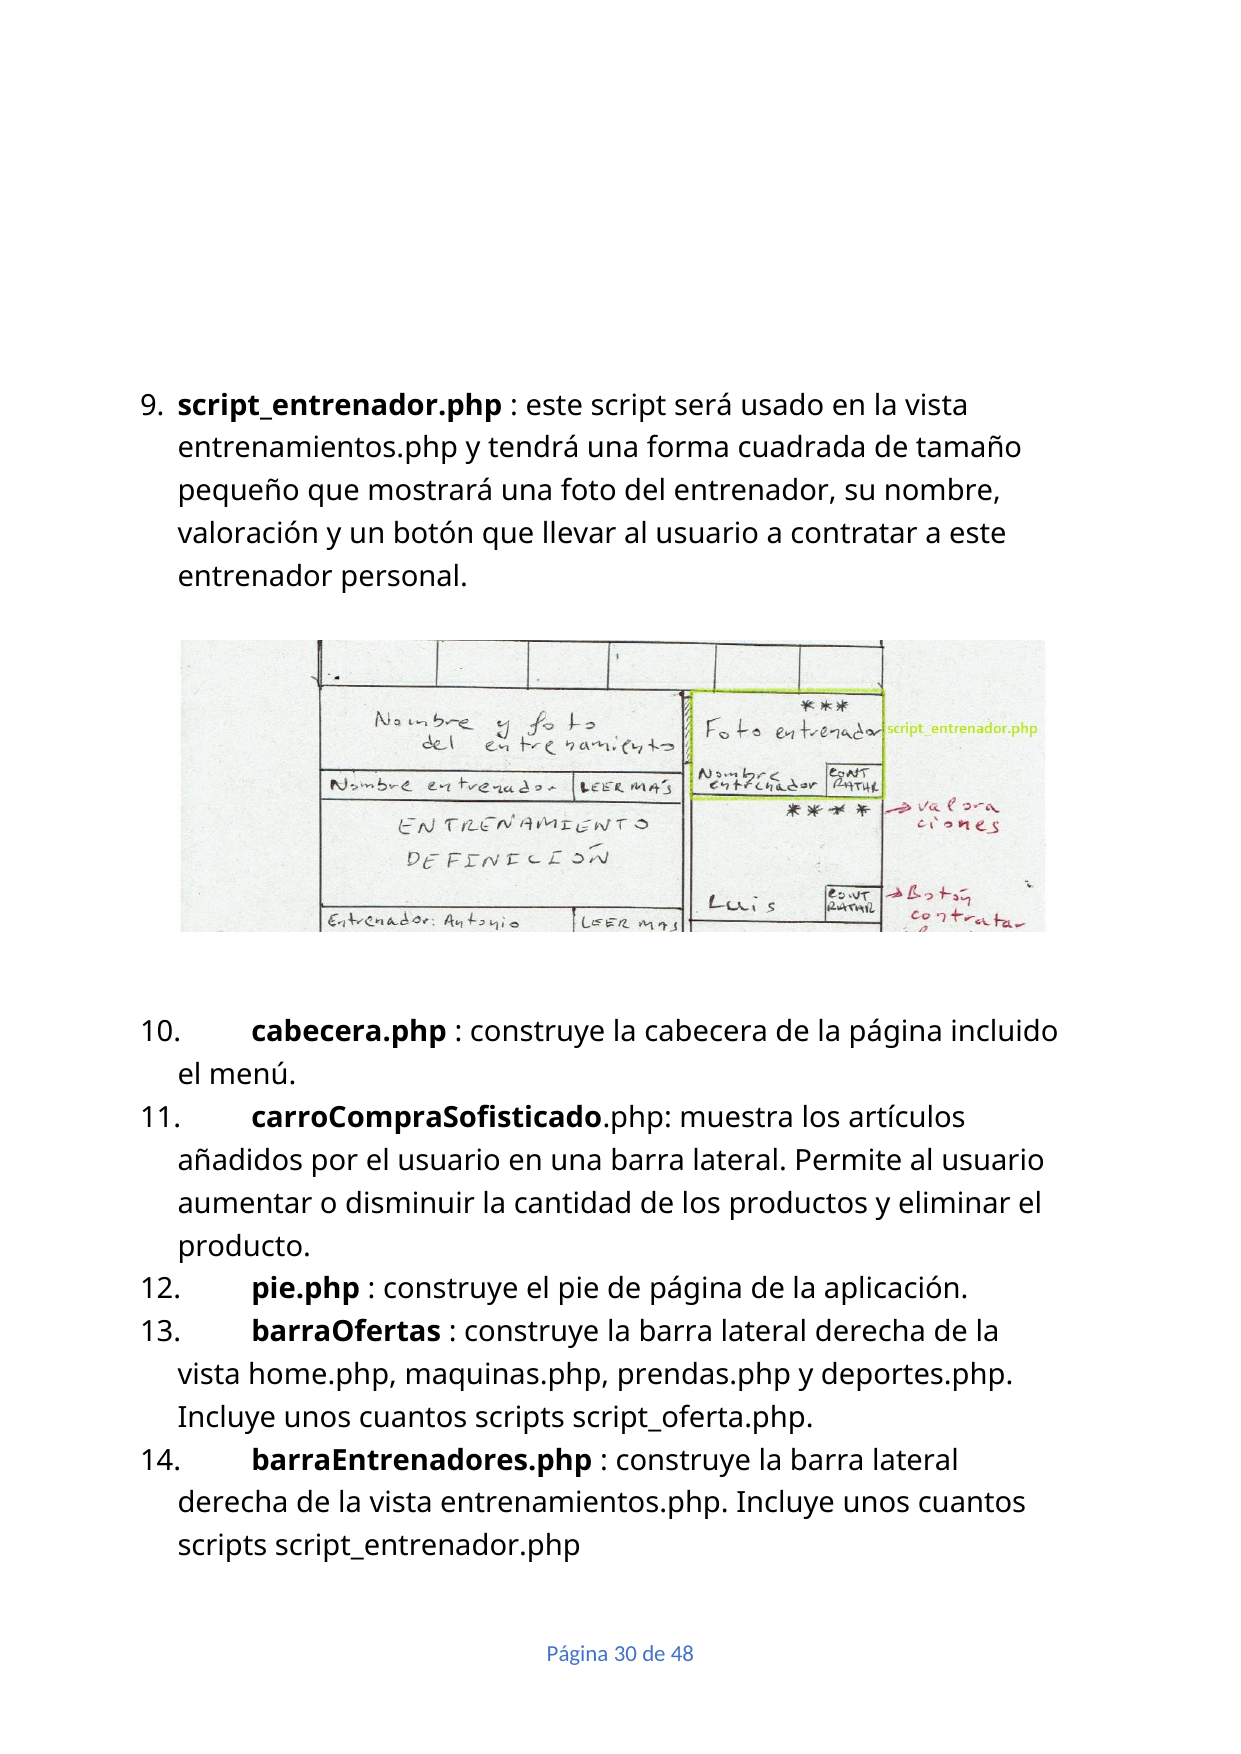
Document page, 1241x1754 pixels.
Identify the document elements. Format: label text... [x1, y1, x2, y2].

list cabecera.php : construye la cabecera de la página incluido el menú. [140, 1011, 1063, 1093]
list barraEntrenadores.php : construye la barra lateral derecha de la vista entrenamientos.php. Incluye unos cuantos scripts script_entrenador.php [140, 1439, 1063, 1564]
list barraOfertas : construye la barra lateral derecha de la vista home.php, maquinas.php, prendas.php y deportes.php. Incluye unos cuantos scripts script_oferta.php. [140, 1310, 1063, 1436]
list pie.php : construye el pie de página de la aplicación. [140, 1268, 1063, 1307]
picture [177, 640, 1063, 932]
list script_entrenador.php : este script será usado en la vista entrenamientos.php y tendrá una forma cuadrada de tamaño pequeño que mostrará una foto del entrenador, su nombre, valoración y un botón que llevar al usuario a contratar a este entrenador personal. [140, 384, 1063, 595]
list carroCompraSofisticado.php: muestra los artículos añadidos por el usuario en una barra lateral. Permite al usuario aumentar o disminuir la cantidad de los productos y eliminar el producto. [140, 1096, 1063, 1264]
